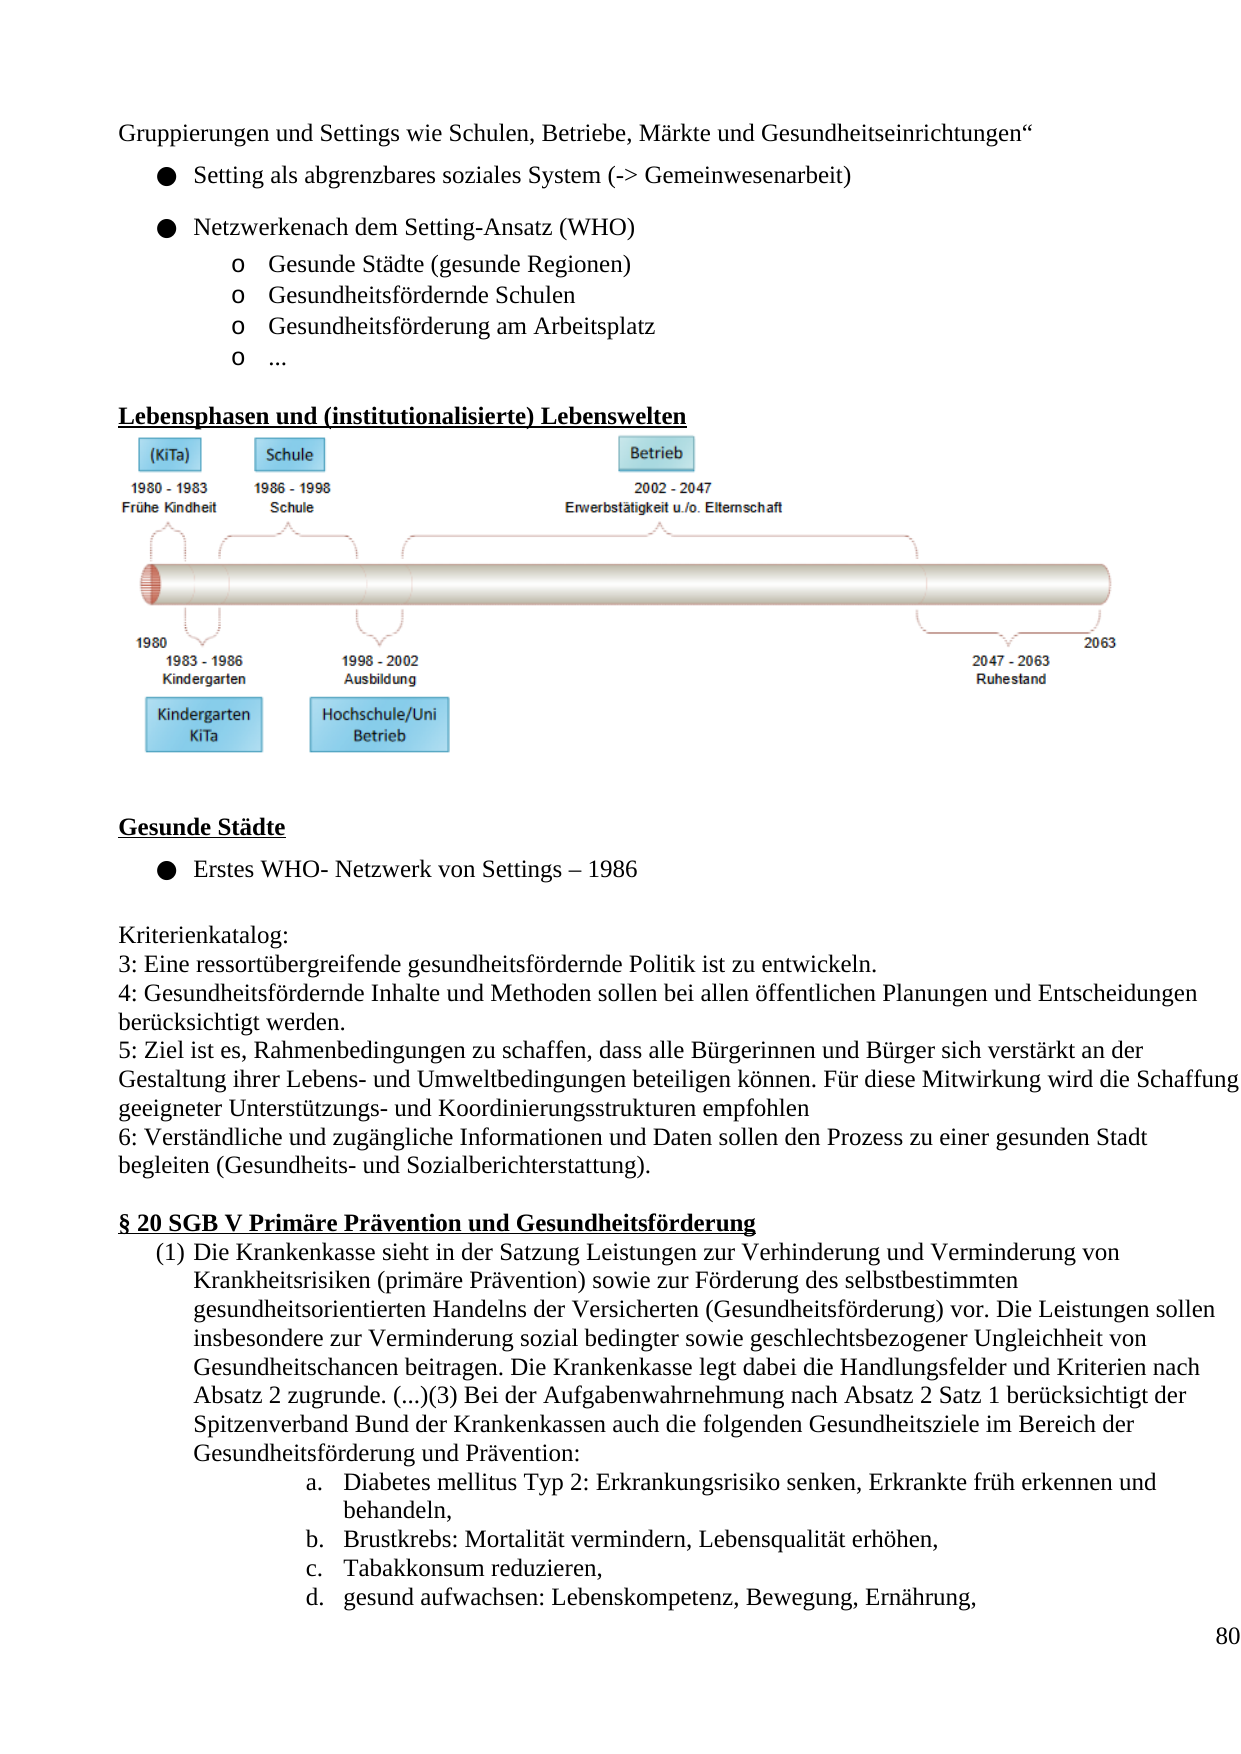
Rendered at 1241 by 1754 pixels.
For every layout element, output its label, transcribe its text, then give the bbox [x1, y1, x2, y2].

list Gesundheitsfördernde Schulen [231, 280, 1240, 311]
list gesund aufwachsen: Lebenskompetenz, Bewegung, Ernährung, [306, 1582, 1240, 1610]
list Brustkrebs: Mortalität vermindern, Lebensqualität erhöhen, [306, 1524, 1240, 1553]
text Kriterienkatalog: [118, 920, 1240, 949]
text 4: Gesundheitsfördernde Inhalte und Methoden sollen bei allen öffentlichen Planungen und Entscheidungen berücksichtigt werden. [118, 978, 1240, 1035]
list Die Krankenkasse sieht in der Satzung Leistungen zur Verhinderung und Verminderung von Krankheitsrisiken (primäre Prävention) sowie zur Förderung des selbstbestimmten gesundheitsorientierten Handelns der Versicherten (Gesundheitsförderung) vor. Die Leistungen sollen insbesondere zur Verminderung sozial bedingter sowie geschlechtsbezogener Ungleichheit von Gesundheitschancen beitragen. Die Krankenkasse legt dabei die Handlungsfelder und Kriterien nach Absatz 2 zugrunde. (...)(3) Bei der Aufgabenwahrnehmung nach Absatz 2 Satz 1 berücksichtigt der Spitzenverband Bund der Krankenkassen auch die folgenden Gesundheitsziele im Bereich der Gesundheitsförderung und Prävention: [156, 1237, 1240, 1467]
list ... [231, 342, 1240, 373]
text 6: Verständliche und zugängliche Informationen und Daten sollen den Prozess zu einer gesunden Stadt begleiten (Gesundheits‐ und Sozialberichterstattung). [118, 1122, 1240, 1179]
list Diabetes mellitus Typ 2: Erkrankungsrisiko senken, Erkrankte früh erkennen und behandeln, [306, 1467, 1240, 1524]
list Erstes WHO- Netzwerk von Settings – 1986 [156, 840, 1240, 892]
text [118, 118, 1240, 147]
text Gesunde Städte [118, 812, 1240, 840]
list Setting als abgrenzbares soziales System (-> Gemeinwesenarbeit) [156, 147, 1240, 198]
list Gesunde Städte (gesunde Regionen) [231, 249, 1240, 280]
list Gesundheitsförderung am Arbeitsplatz [231, 311, 1240, 342]
text 3: Eine ressortübergreifende gesundheitsfördernde Politik ist zu entwickeln. [118, 949, 1240, 978]
text § 20 SGB V Primäre Prävention und Gesundheitsförderung [118, 1208, 1240, 1237]
list Netzwerkenach dem Setting‐Ansatz (WHO) [156, 198, 1240, 249]
list Tabakkonsum reduzieren, [306, 1553, 1240, 1582]
picture [118, 430, 1123, 755]
text 5: Ziel ist es, Rahmenbedingungen zu schaffen, dass alle Bürgerinnen und Bürger sich verstärkt an der Gestaltung ihrer Lebens‐ und Umweltbedingungen beteiligen können. Für diese Mitwirkung wird die Schaffung geeigneter Unterstützungs‐ und Koordinierungsstrukturen empfohlen [118, 1035, 1240, 1122]
text Lebensphasen und (institutionalisierte) Lebenswelten [118, 401, 1240, 430]
